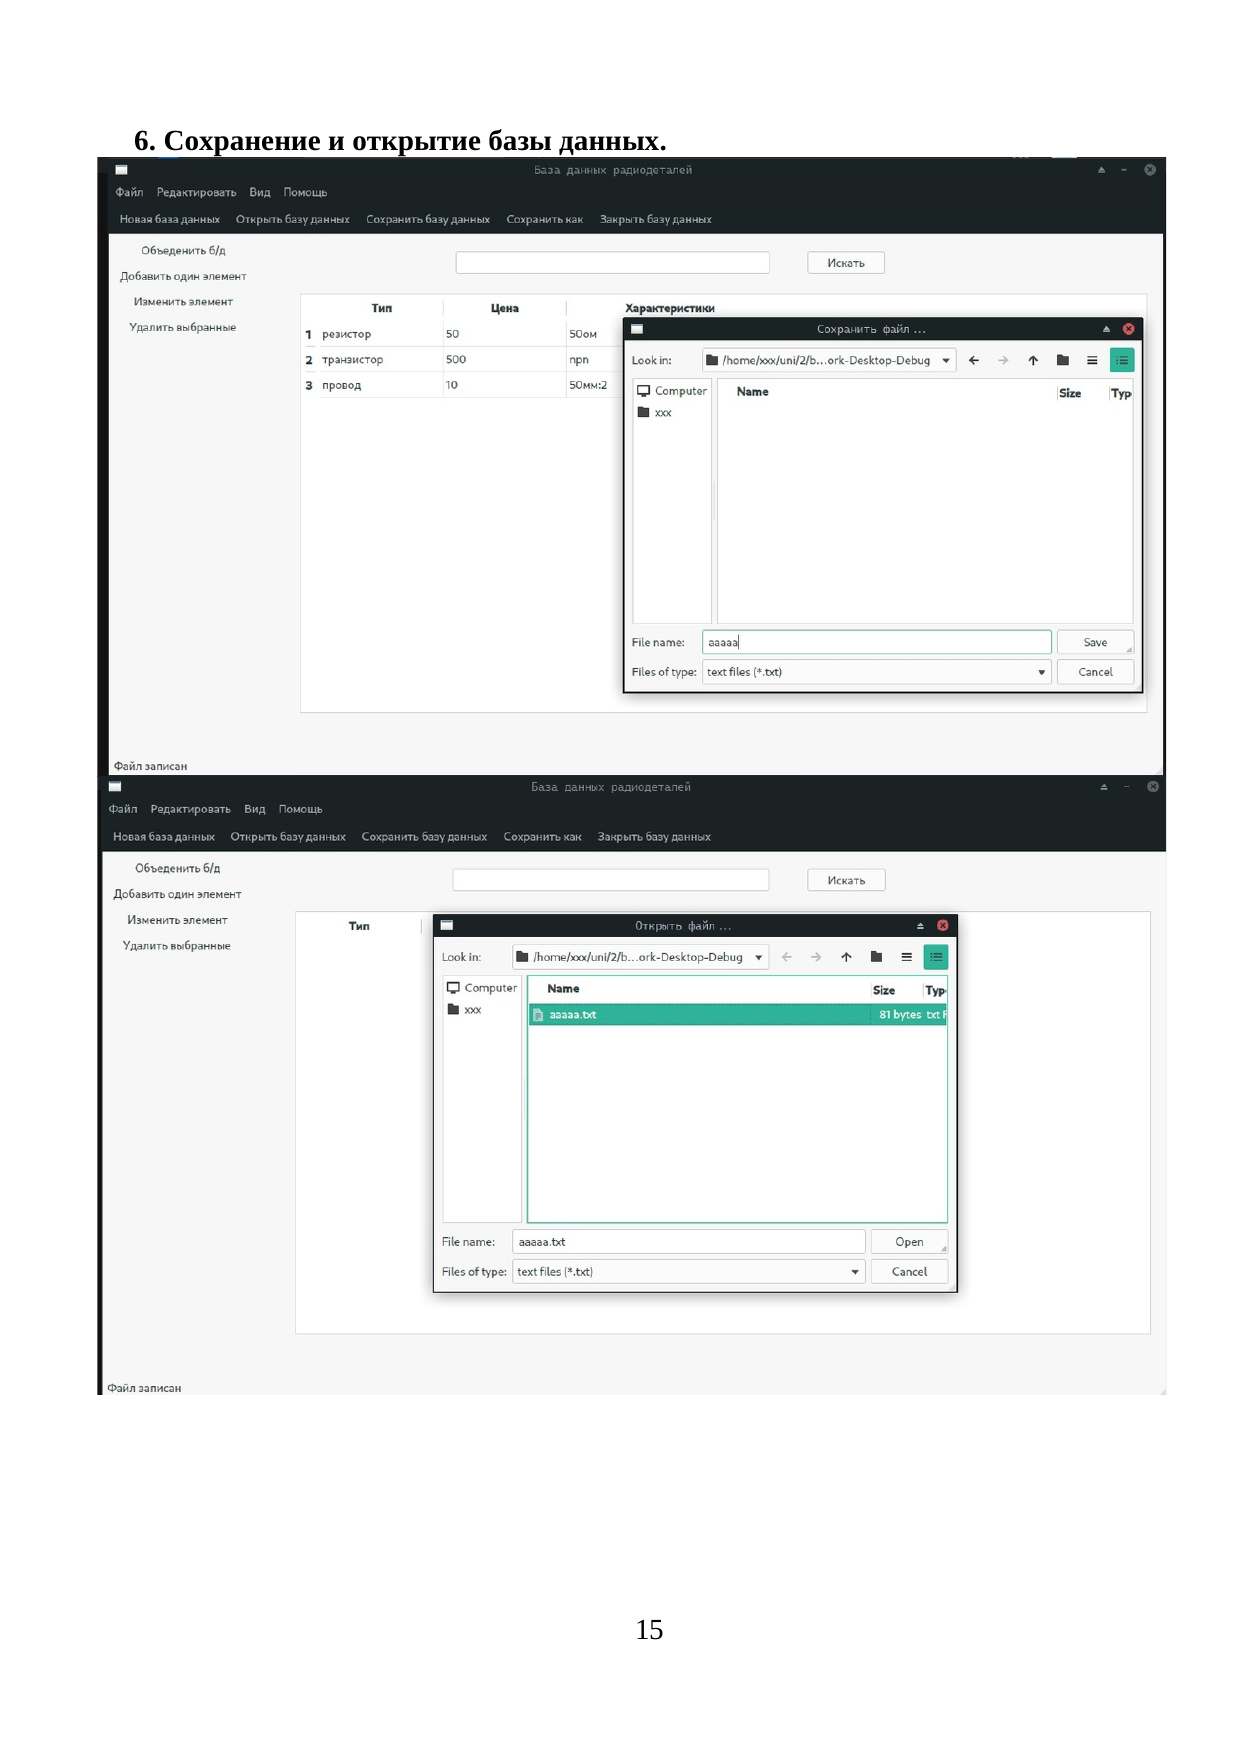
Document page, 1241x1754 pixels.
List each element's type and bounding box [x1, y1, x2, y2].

picture [97, 157, 1167, 1395]
